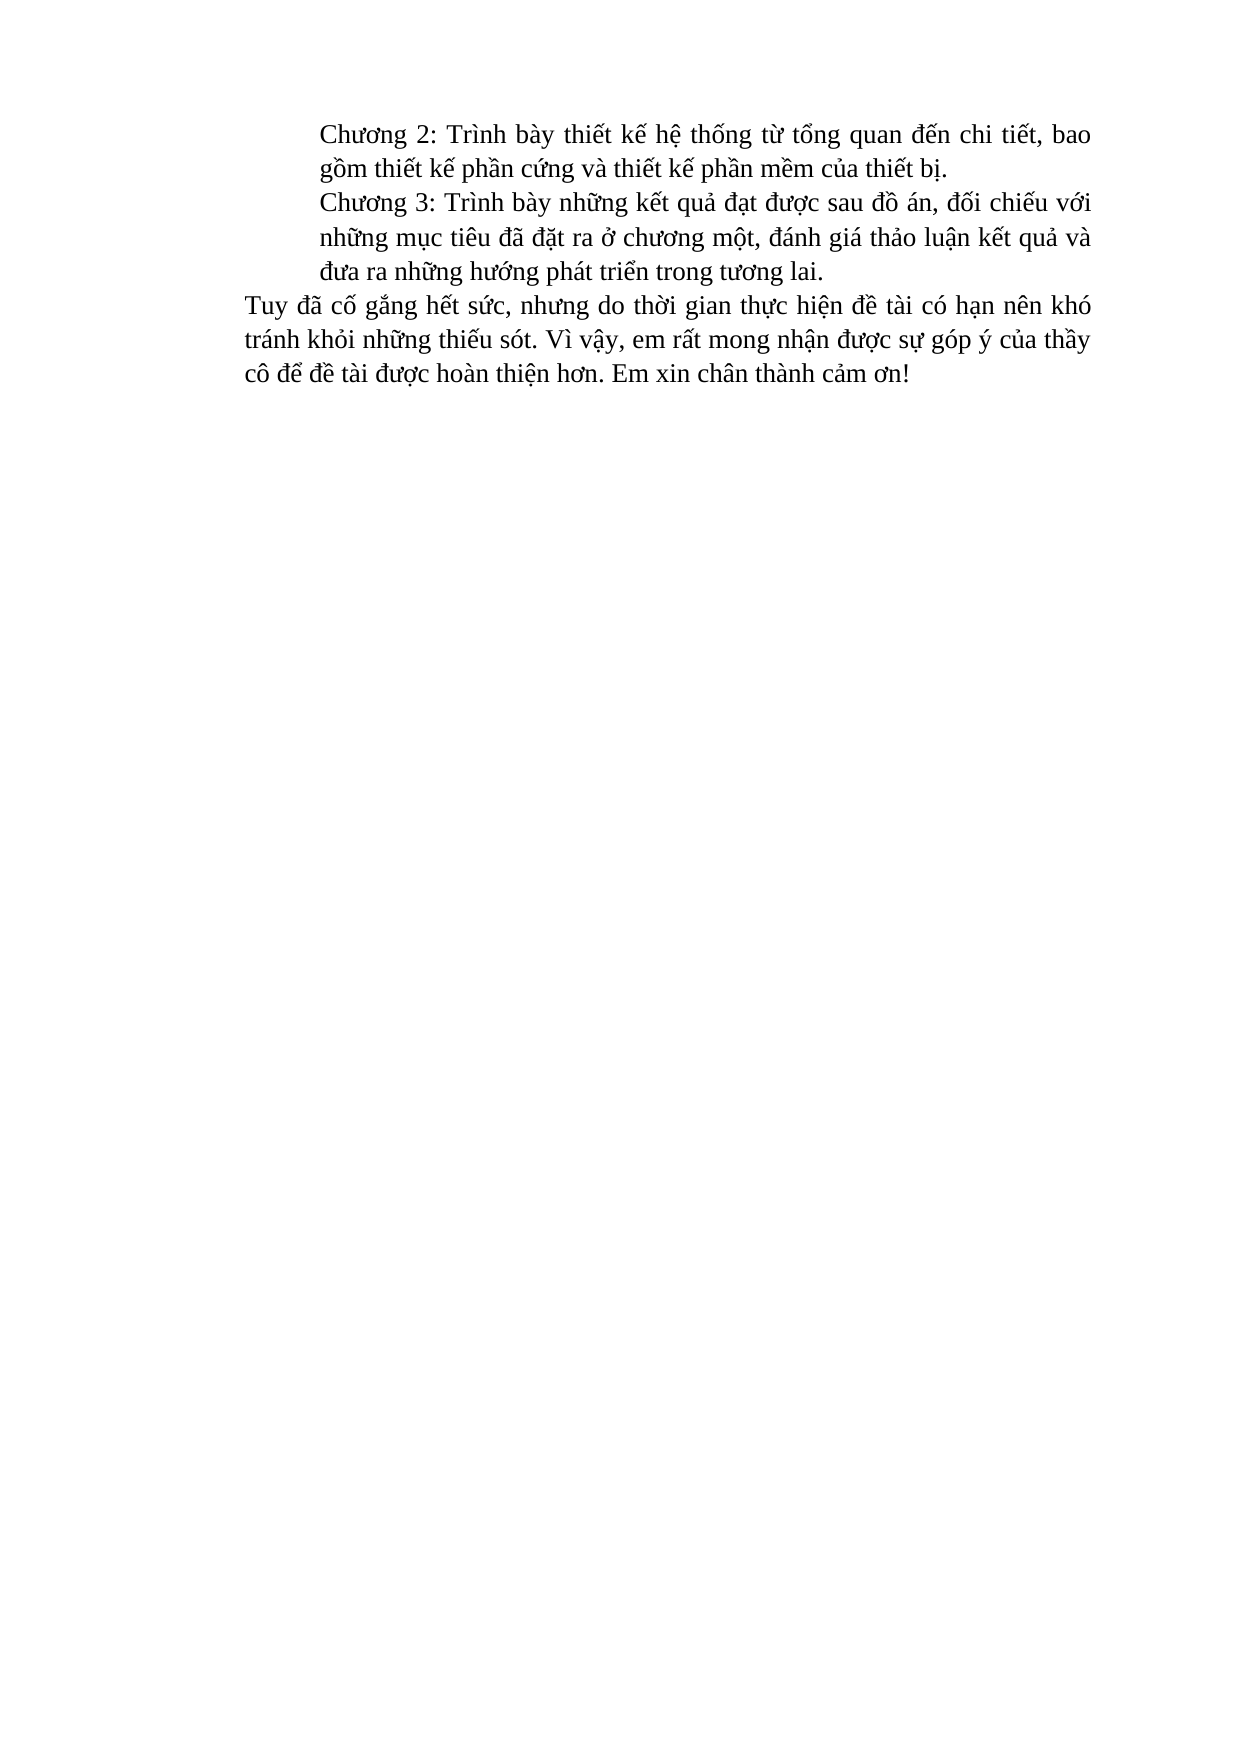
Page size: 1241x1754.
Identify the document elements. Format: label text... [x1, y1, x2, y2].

list Chương 3: Trình bày những kết quả đạt được sau đồ án, đối chiếu với những mục tiêu đã đặt ra ở chương một, đánh giá thảo luận kết quả và đưa ra những hướng phát triển trong tương lai. [319, 186, 1092, 286]
list Tuy đã cố gắng hết sức, nhưng do thời gian thực hiện đề tài có hạn nên khó tránh khỏi những thiếu sót. Vì vậy, em rất mong nhận được sự góp ý của thầy cô để đề tài được hoàn thiện hơn. Em xin chân thành cảm ơn! [244, 289, 1092, 388]
list Chương 2: Trình bày thiết kế hệ thống từ tổng quan đến chi tiết, bao gồm thiết kế phần cứng và thiết kế phần mềm của thiết bị. [319, 118, 1092, 183]
